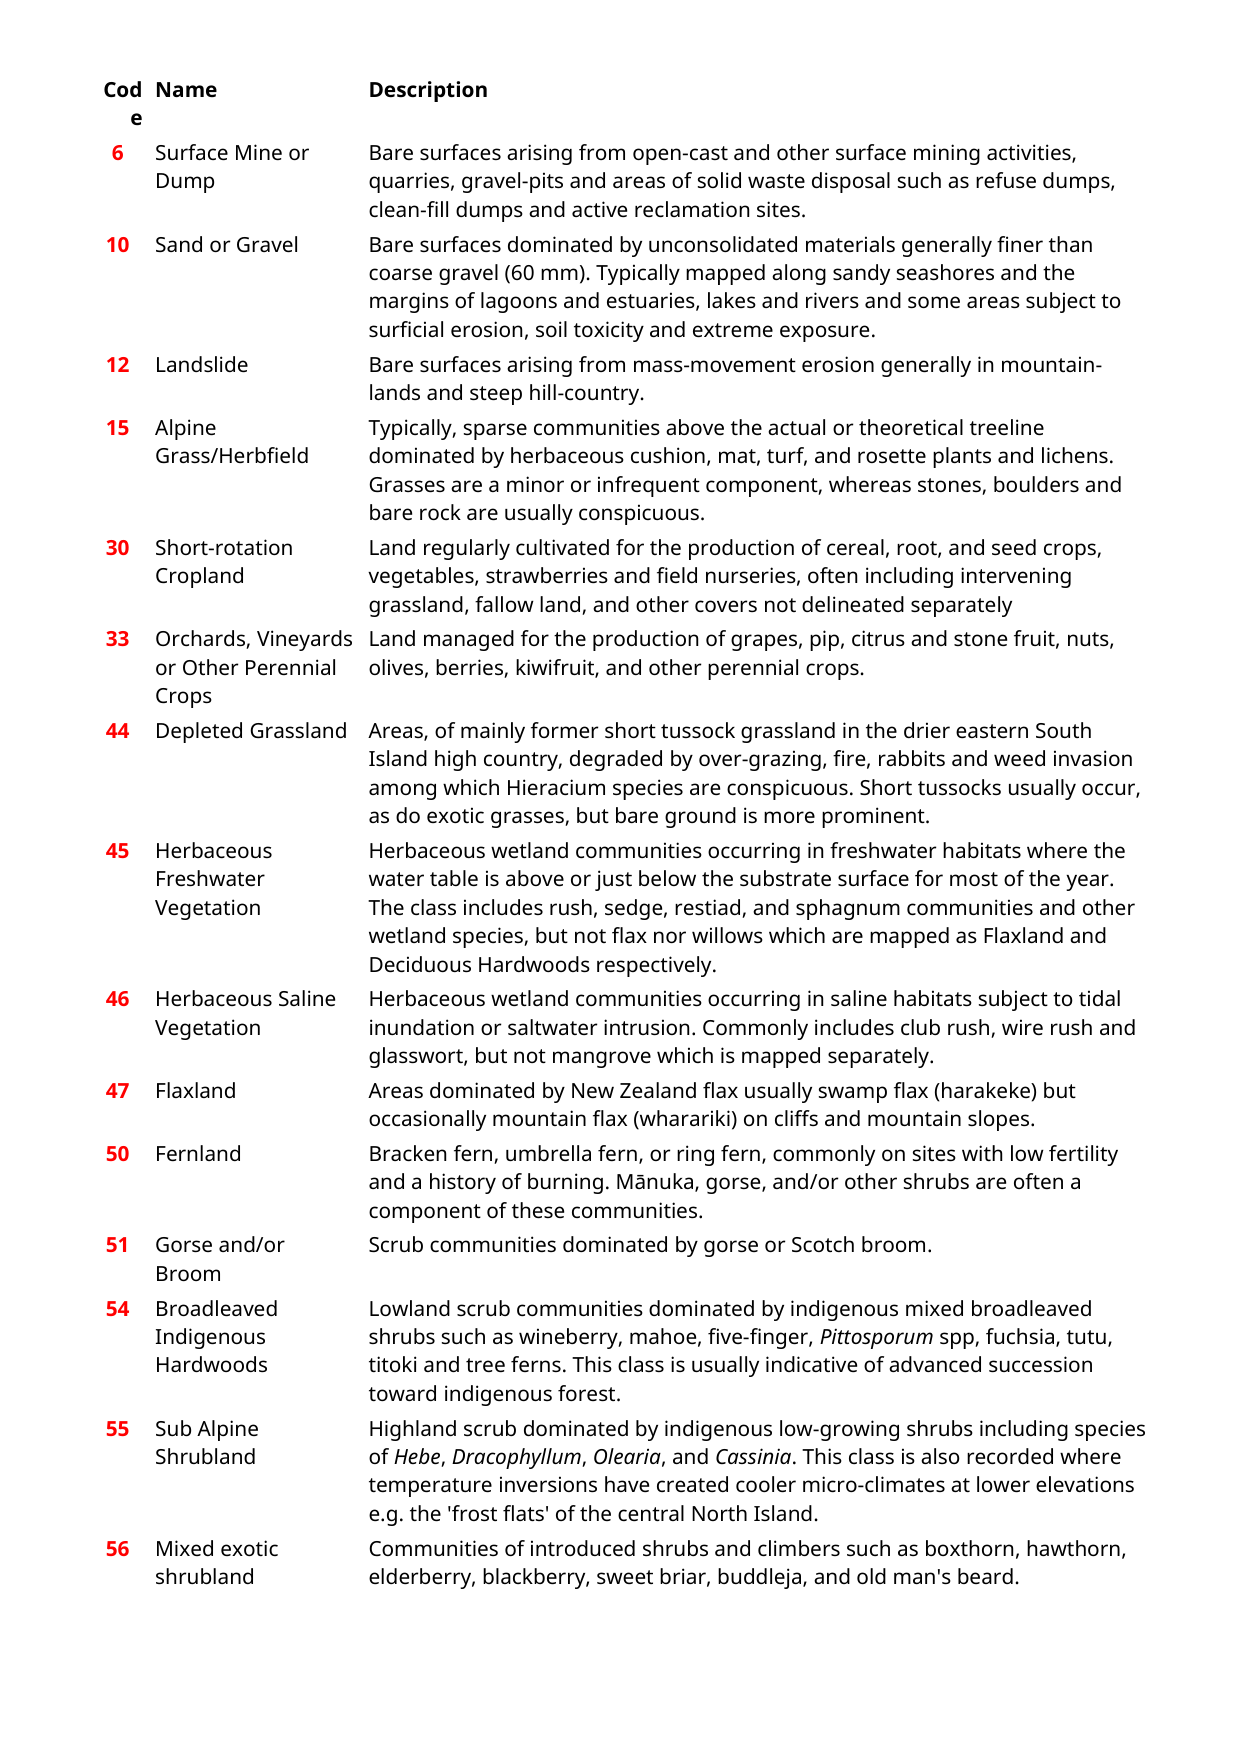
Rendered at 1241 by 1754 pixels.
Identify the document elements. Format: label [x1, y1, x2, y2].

table_header [75, 75, 1165, 1597]
